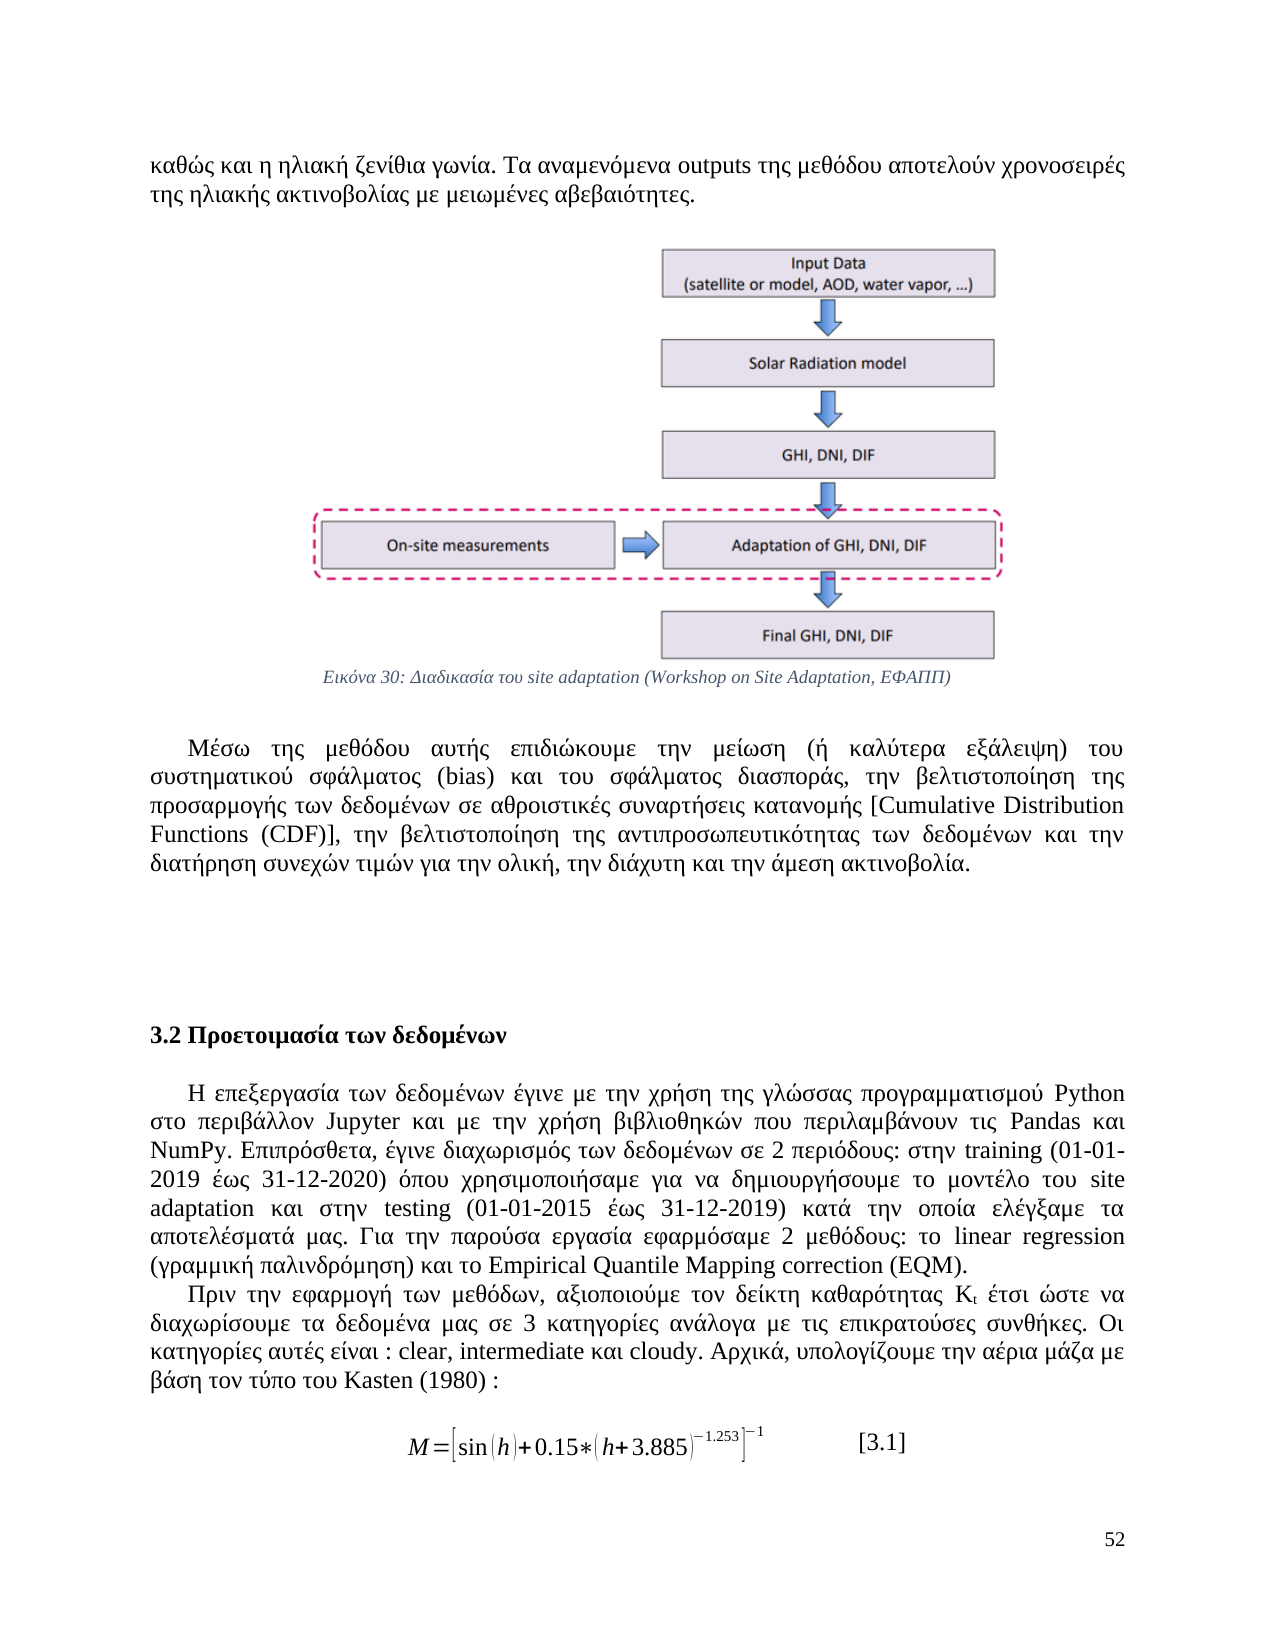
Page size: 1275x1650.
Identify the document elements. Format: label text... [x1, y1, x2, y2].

text Η επεξεργασία των δεδομένων έγινε με την χρήση της γλώσσας προγραμματισμού Python στο περιβάλλον Jupyter και με την χρήση βιβλιοθηκών που περιλαμβάνουν τις Pandas και NumPy. Επιπρόσθετα, έγινε διαχωρισμός των δεδομένων σε 2 περιόδους: στην training (01-01-2019 έως 31-12-2020) όπου χρησιμοποιήσαμε για να δημιουργήσουμε το μοντέλο του site adaptation και στην testing (01-01-2015 έως 31-12-2019) κατά την οποία ελέγξαμε τα αποτελέσματά μας. Για την παρούσα εργασία εφαρμόσαμε 2 μεθόδους: το linear regression (γραμμική παλινδρόμηση) και το Empirical Quantile Mapping correction (EQM). [150, 1078, 1125, 1279]
text Πριν την εφαρμογή των μεθόδων, αξιοποιούμε τον δείκτη καθαρότητας Kt έτσι ώστε να διαχωρίσουμε τα δεδομένα μας σε 3 κατηγορίες ανάλογα με τις επικρατούσες συνθήκες. Οι κατηγορίες αυτές είναι : clear, intermediate και cloudy. Αρχικά, υπολογίζουμε την αέρια μάζα με βάση τον τύπο του Kasten (1980) : [150, 1279, 1125, 1394]
text Εικόνα 30: Διαδικασία του site adaptation (Workshop on Site Adaptation, ΕΦΑΠΠ) [150, 666, 1125, 688]
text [150, 150, 1125, 207]
picture [300, 236, 1013, 667]
text 3.2 Προετοιμασία των δεδομένων [150, 1020, 1125, 1049]
text Μέσω της μεθόδου αυτής επιδιώκουμε την μείωση (ή καλύτερα εξάλειψη) του συστηματικού σφάλματος (bias) και του σφάλματος διασποράς, την βελτιστοποίηση της προσαρμογής των δεδομένων σε αθροιστικές συναρτήσεις κατανομής [Cumulative Distribution Functions (CDF)], την βελτιστοποίηση της αντιπροσωπευτικότητας των δεδομένων και την διατήρηση συνεχών τιμών για την ολική, την διάχυτη και την άμεση ακτινοβολία. [150, 733, 1125, 876]
text [3.1] [150, 1423, 1125, 1464]
